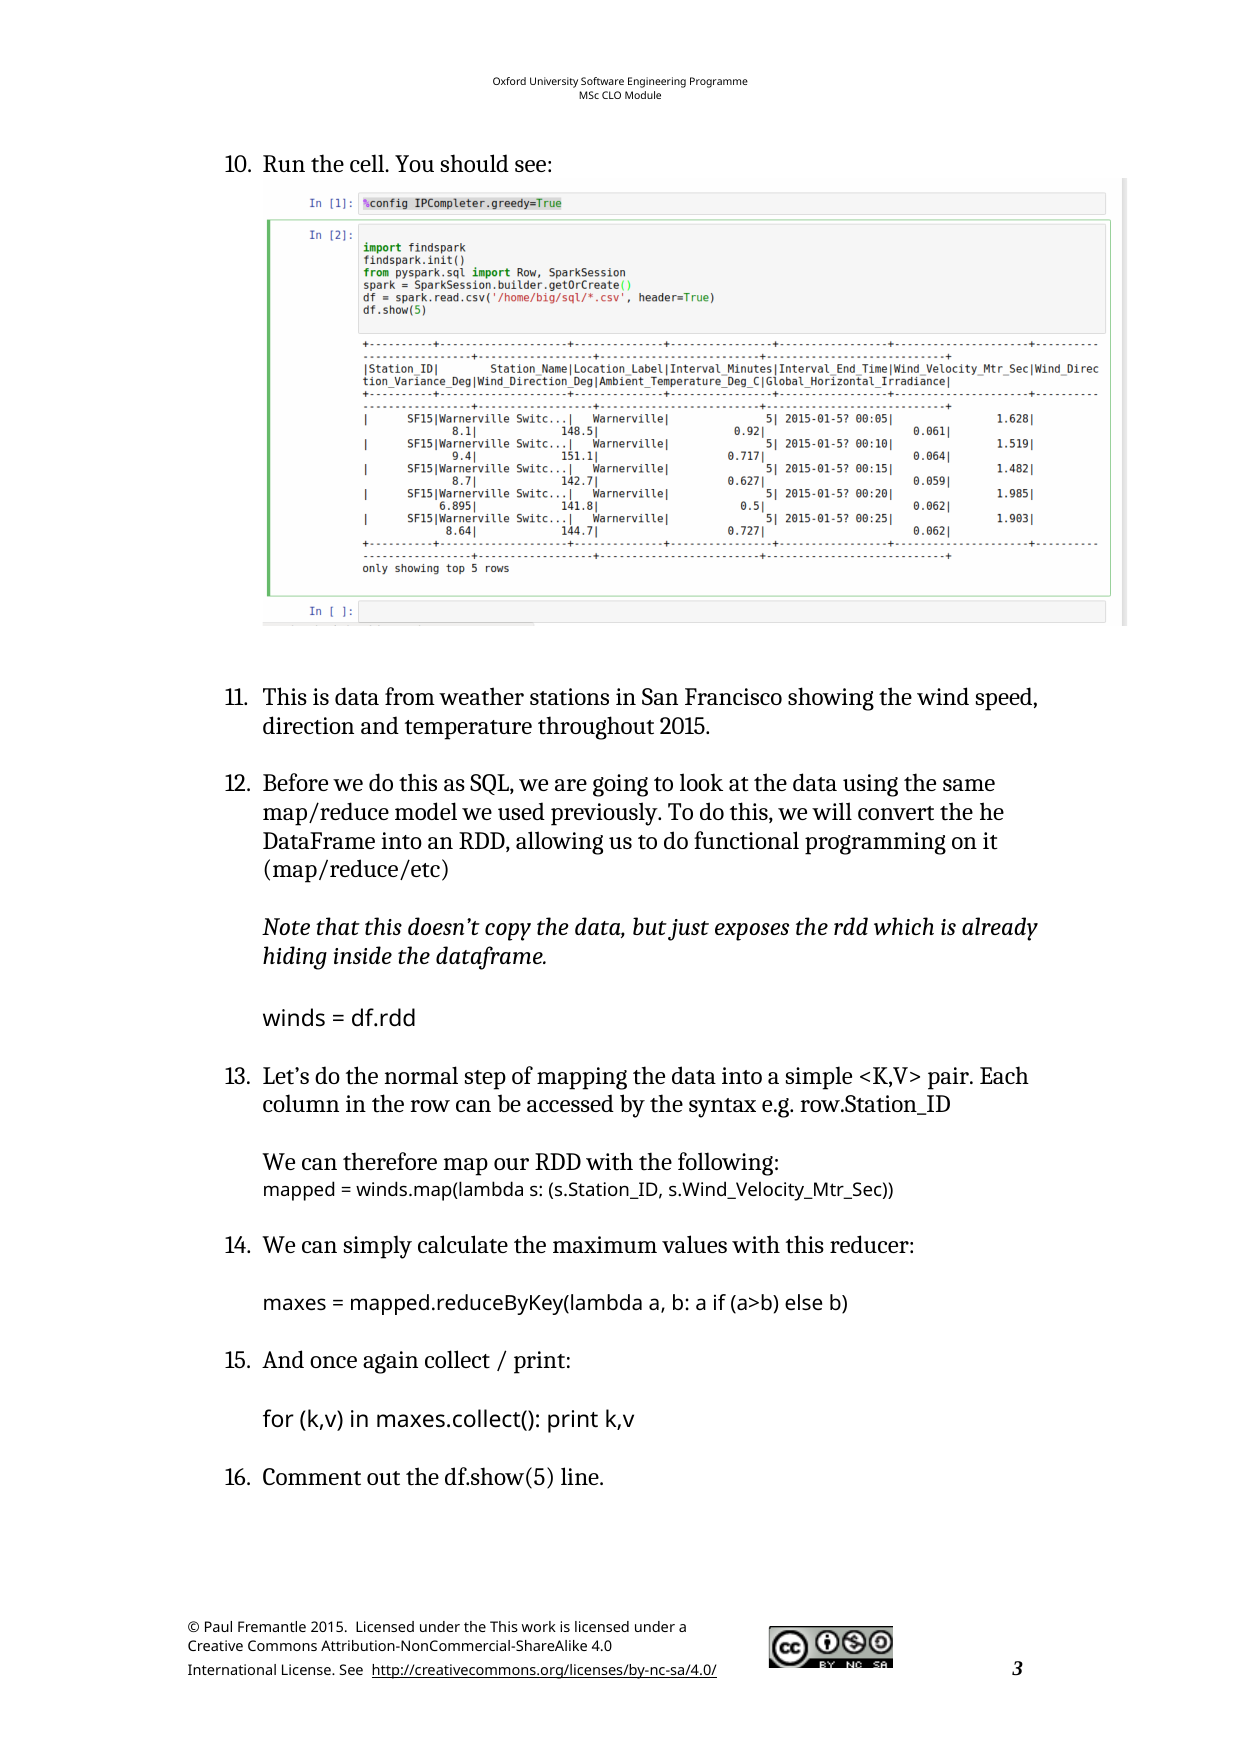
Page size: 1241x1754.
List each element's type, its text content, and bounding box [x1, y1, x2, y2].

picture [768, 1626, 893, 1668]
list Let’s do the normal step of mapping the data into a simple <K,V> pair. Each column in the row can be accessed by the syntax e.g. row.Station_ID We can therefore map our RDD with the following: mapped = winds.map(lambda s: (s.Station_ID, s.Wind_Velocity_Mtr_Sec)) [225, 1062, 1053, 1231]
list Before we do this as SQL, we are going to look at the data using the same map/reduce model we used previously. To do this, we will convert the he DataFrame into an RDD, allowing us to do functional programming on it (map/reduce/etc) Note that this doesn’t copy the data, but just exposes the rdd which is already hiding inside the dataframe. winds = df.rdd [225, 769, 1053, 1062]
list And once again collect / print: for (k,v) in maxes.collect(): print k,v [225, 1346, 1053, 1463]
list We can simply calculate the maximum values with this reducer: maxes = mapped.reduceByKey(lambda a, b: a if (a>b) else b) [225, 1231, 1053, 1346]
list Comment out the df.show(5) line. [225, 1463, 1053, 1521]
picture [262, 178, 1128, 626]
list This is data from weather stations in San Francisco showing the wind speed, direction and temperature throughout 2015. [225, 683, 1053, 769]
list Run the cell. You should see: [225, 150, 1053, 179]
